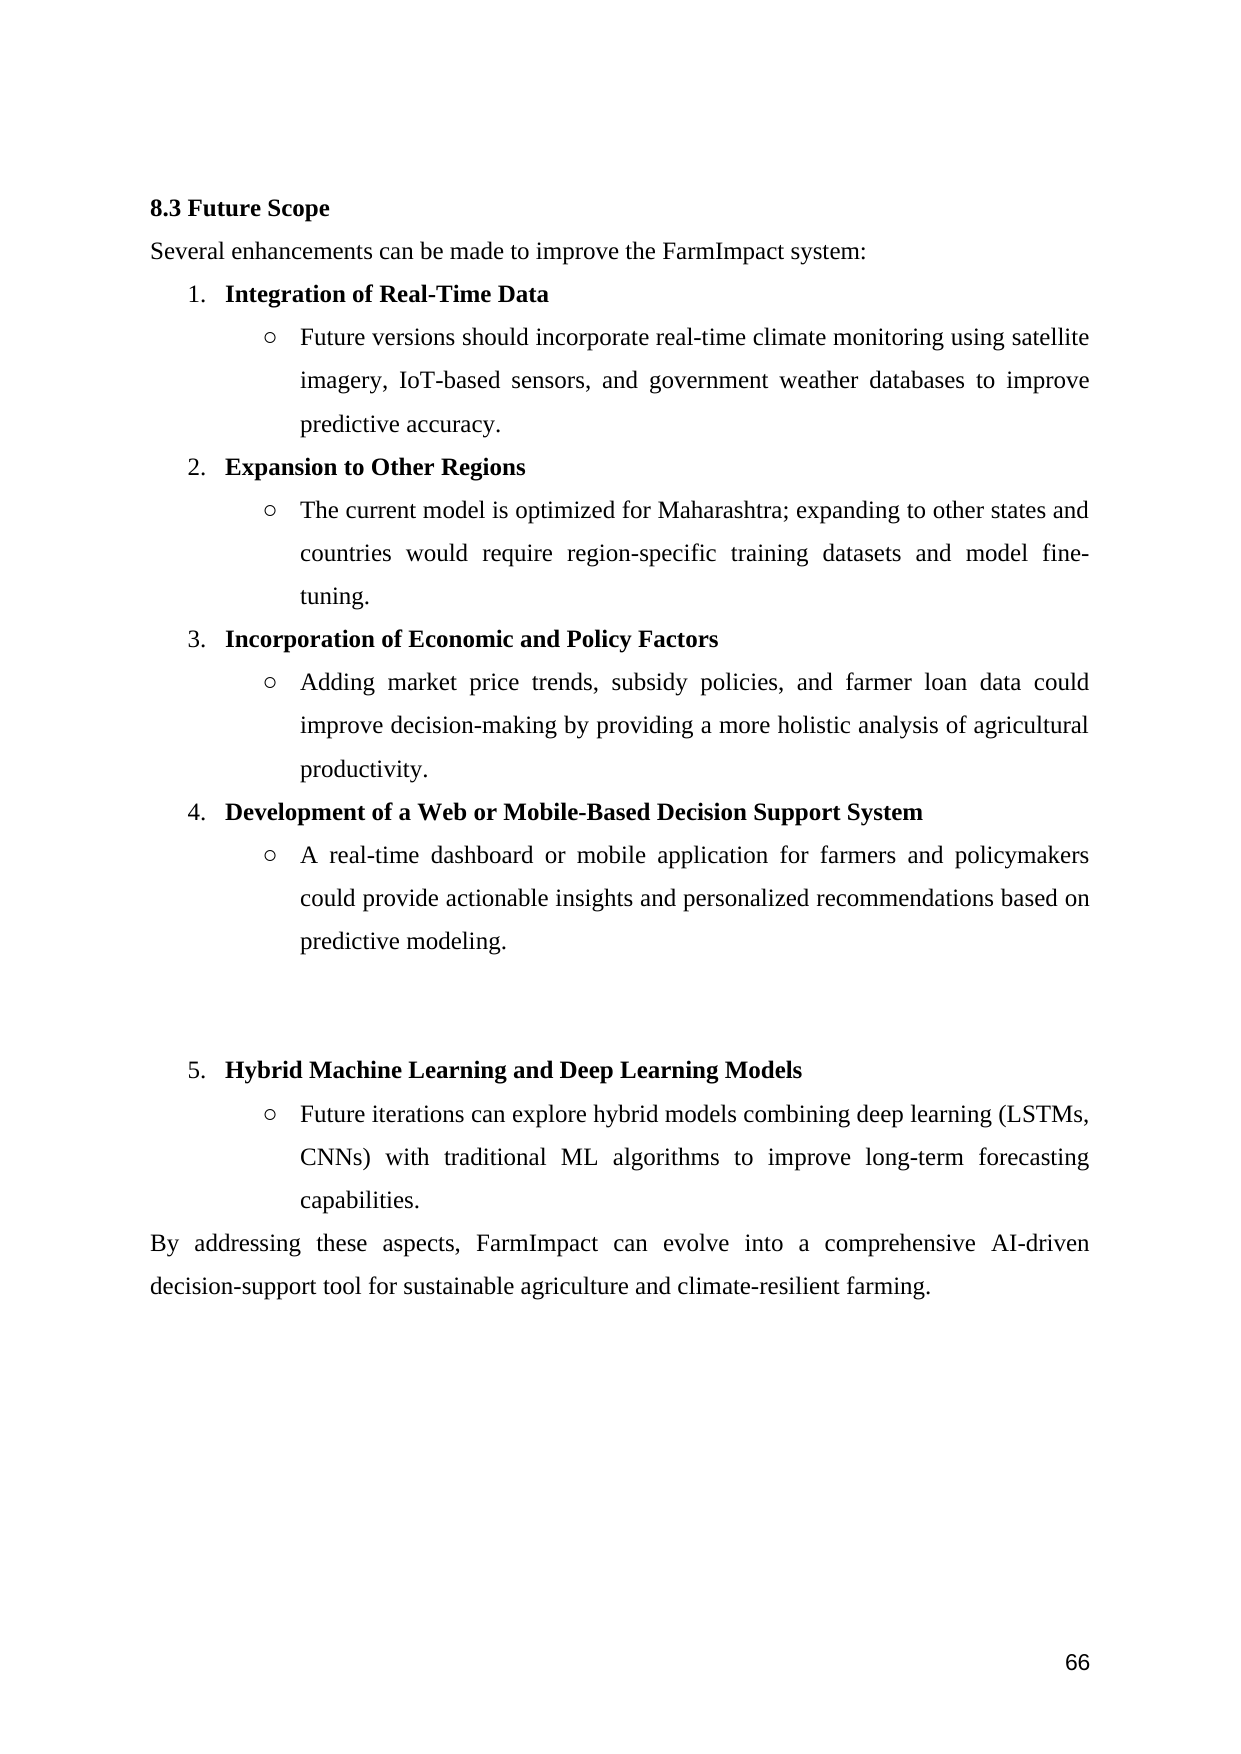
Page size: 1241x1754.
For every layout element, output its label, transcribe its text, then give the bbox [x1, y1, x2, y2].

list Hybrid Machine Learning and Deep Learning Models [187, 1056, 1090, 1084]
text Several enhancements can be made to improve the FarmImpact system: [150, 236, 1090, 265]
subtitle 8.3 Future Scope [150, 193, 1090, 222]
list A real-time dashboard or mobile application for farmers and policymakers could provide actionable insights and personalized recommendations based on predictive modeling. [262, 840, 1090, 955]
list The current model is optimized for Maharashtra; expanding to other states and countries would require region-specific training datasets and model fine-tuning. [262, 495, 1090, 610]
text By addressing these aspects, FarmImpact can evolve into a comprehensive AI-driven decision-support tool for sustainable agriculture and climate-resilient farming. [150, 1228, 1090, 1300]
list Incorporation of Economic and Policy Factors [187, 624, 1090, 653]
list Adding market price trends, subsidy policies, and farmer loan data could improve decision-making by providing a more holistic analysis of agricultural productivity. [262, 667, 1090, 782]
list Integration of Real-Time Data [187, 279, 1090, 308]
list Future versions should incorporate real-time climate monitoring using satellite imagery, IoT-based sensors, and government weather databases to improve predictive accuracy. [262, 322, 1090, 437]
list Expansion to Other Regions [187, 452, 1090, 481]
list Future iterations can explore hybrid models combining deep learning (LSTMs, CNNs) with traditional ML algorithms to improve long-term forecasting capabilities. [262, 1099, 1090, 1214]
list Development of a Web or Mobile-Based Decision Support System [187, 797, 1090, 826]
